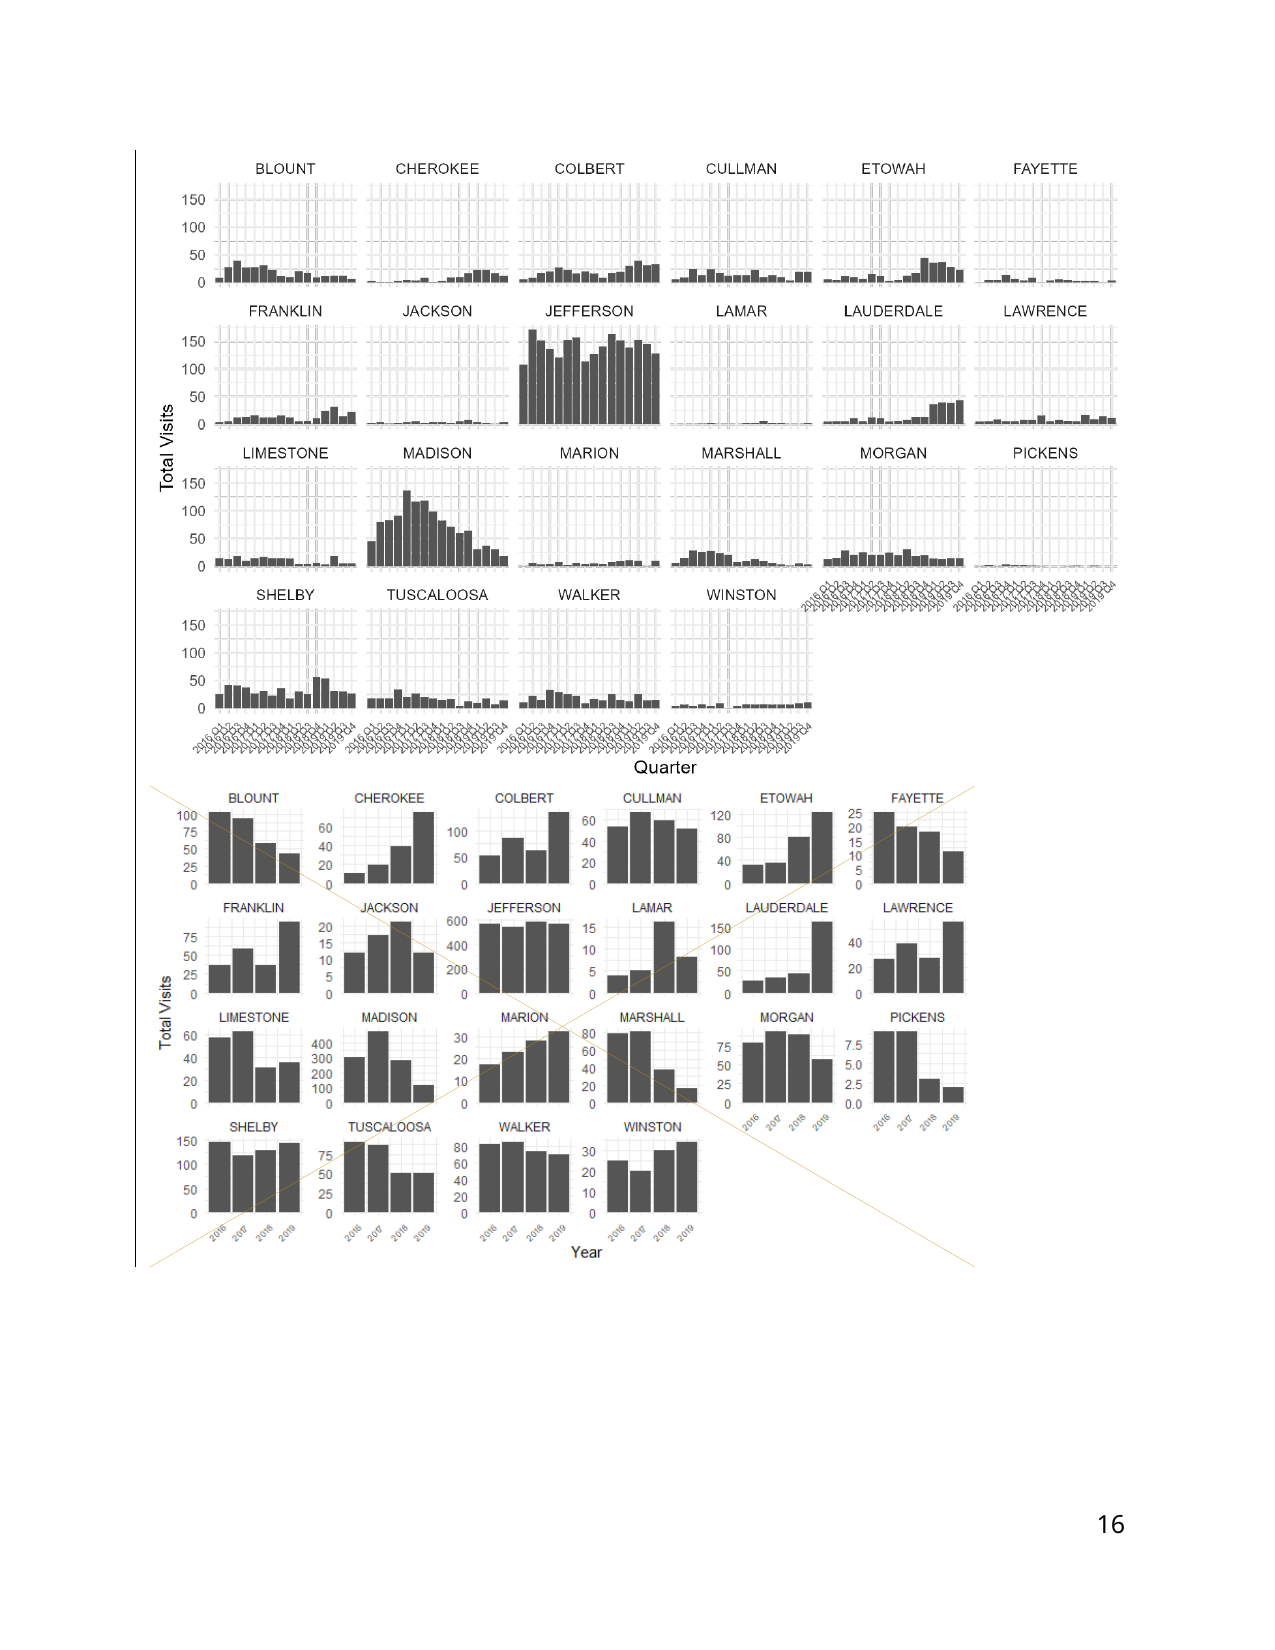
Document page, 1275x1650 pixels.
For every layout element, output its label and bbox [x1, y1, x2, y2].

picture [150, 787, 561, 1266]
picture [151, 1027, 974, 1268]
picture [150, 150, 1125, 1268]
